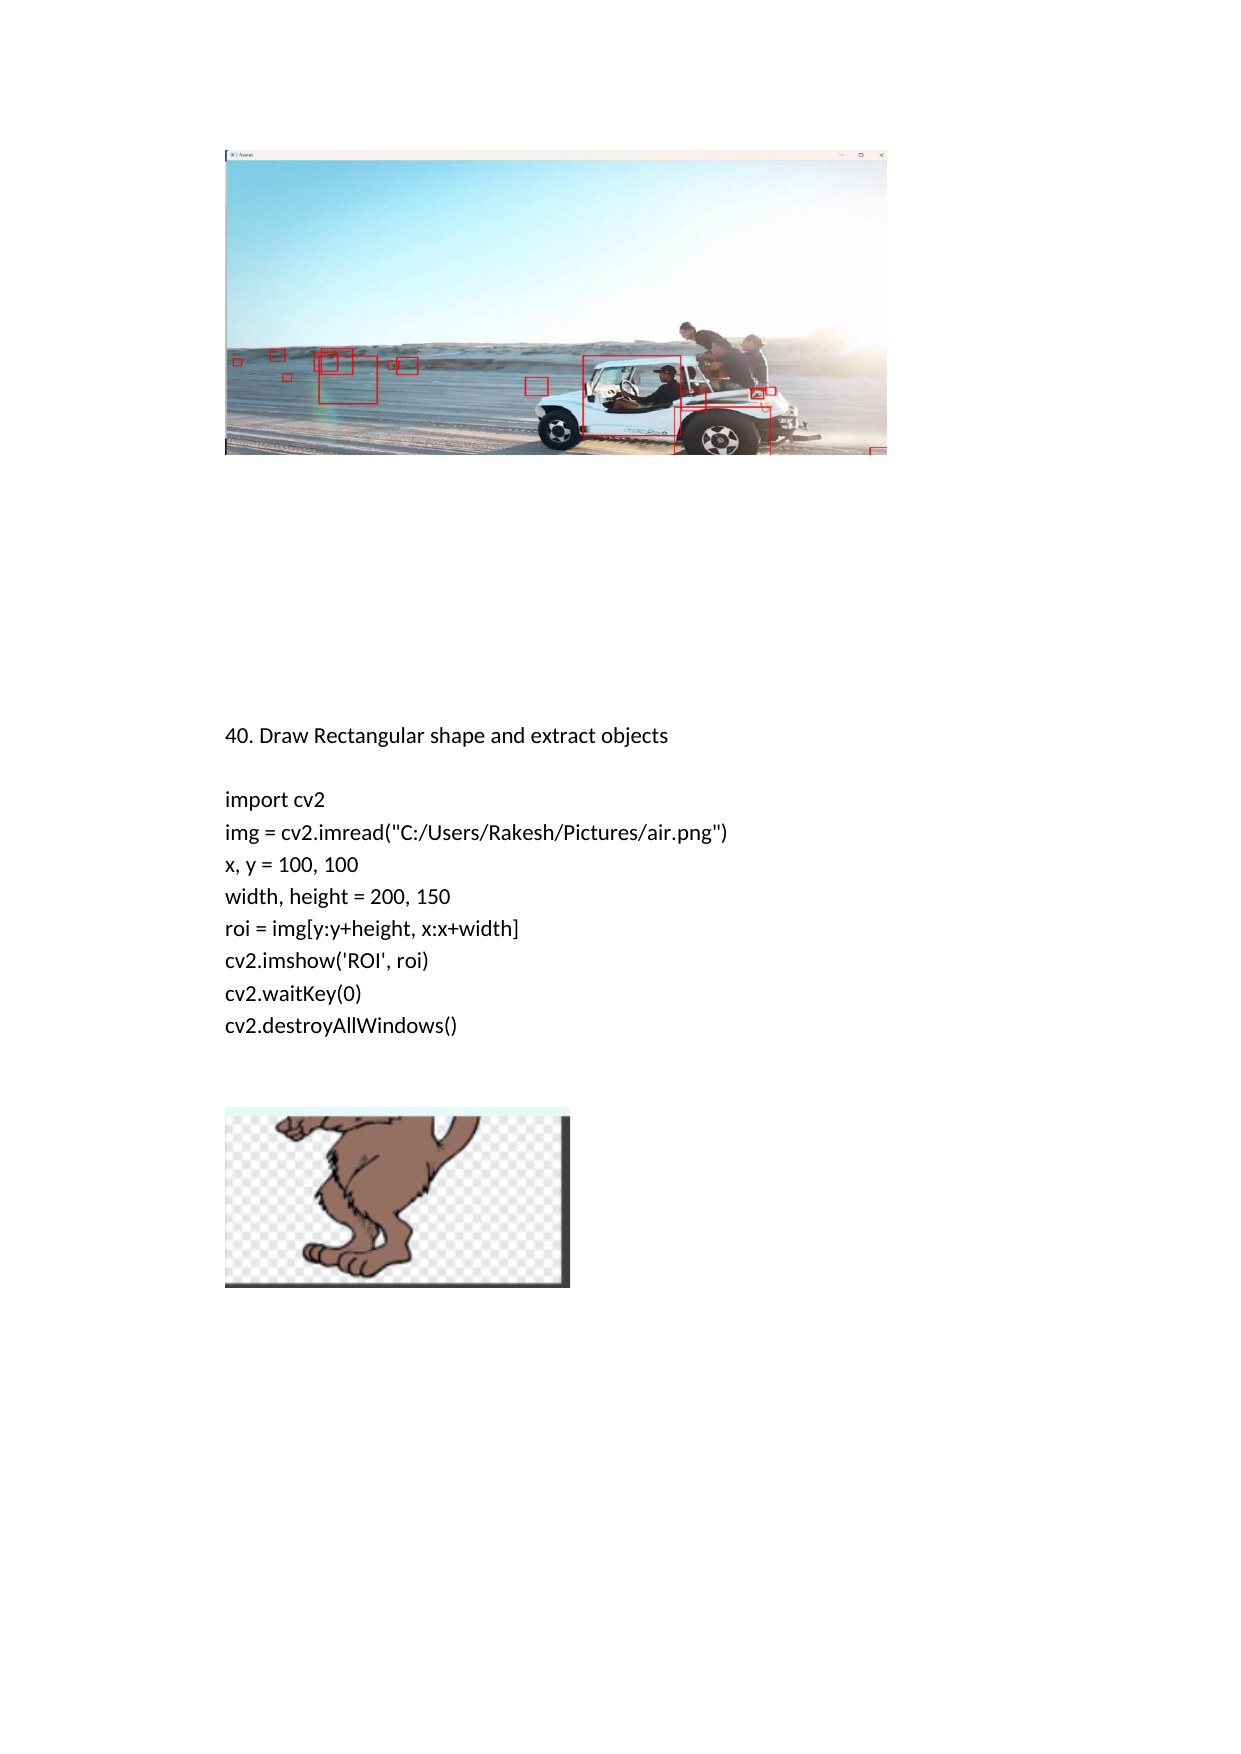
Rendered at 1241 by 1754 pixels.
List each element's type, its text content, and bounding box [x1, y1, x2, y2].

list import cv2 [225, 786, 1090, 814]
list x, y = 100, 100 [225, 850, 1090, 878]
list cv2.imshow('ROI', roi) [225, 947, 1090, 974]
list width, height = 200, 150 [225, 882, 1090, 910]
list img = cv2.imread("C:/Users/Rakesh/Pictures/air.png") [225, 818, 1090, 846]
list 40. Draw Rectangular shape and extract objects [225, 721, 1090, 749]
list cv2.waitKey(0) [225, 979, 1090, 1007]
picture [225, 1107, 571, 1288]
picture [225, 150, 903, 460]
list roi = img[y:y+height, x:x+width] [225, 914, 1090, 942]
list cv2.destroyAllWindows() [225, 1011, 1090, 1039]
